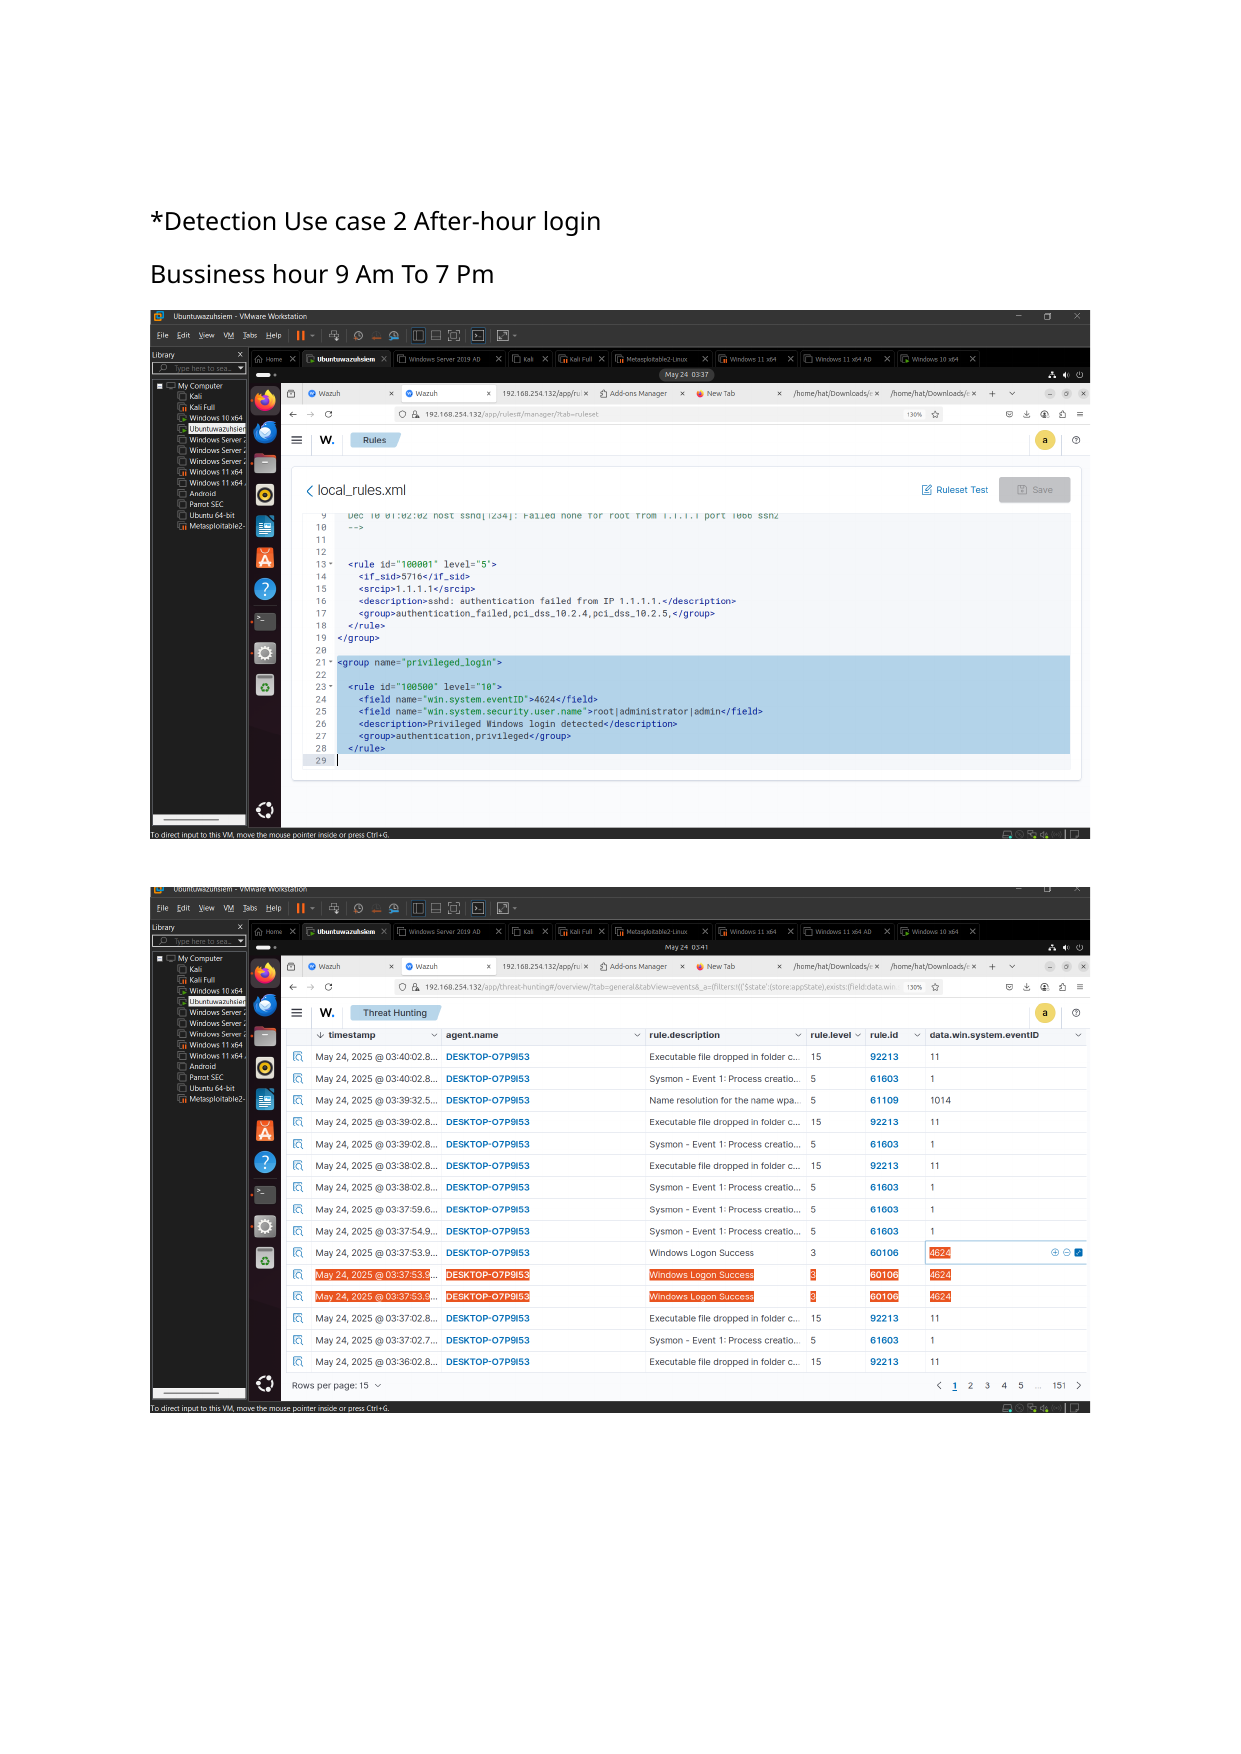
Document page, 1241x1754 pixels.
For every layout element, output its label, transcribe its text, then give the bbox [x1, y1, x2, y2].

text Bussiness hour 9 Am To 7 Pm [150, 257, 1090, 291]
picture [150, 310, 1091, 839]
picture [150, 887, 1091, 1413]
text *Detection Use case 2 After-hour login [150, 203, 1090, 237]
